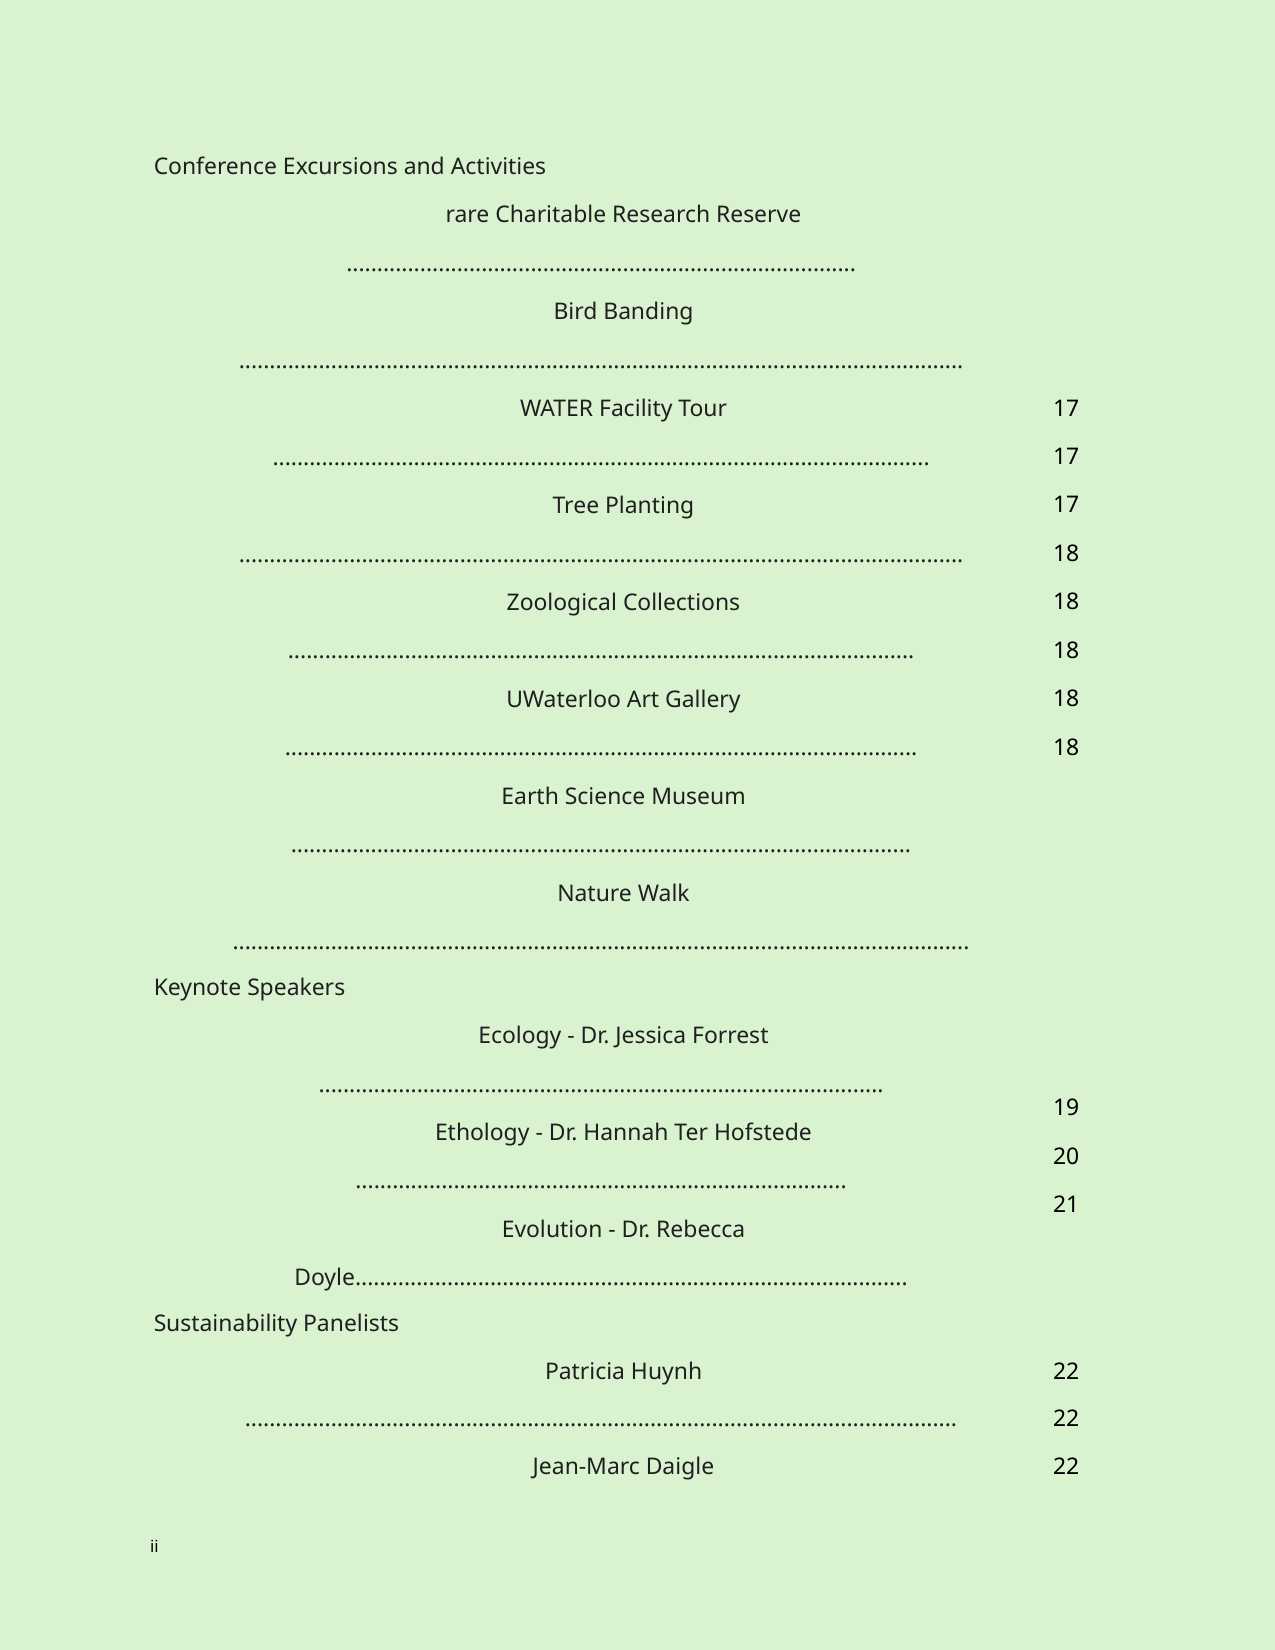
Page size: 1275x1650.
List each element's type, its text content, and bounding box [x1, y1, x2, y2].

table_cell Conference Excursions and Activities rare Charitable Research Reserve ................................................................................... Bird Banding ...................................................................................................................... WATER Facility Tour ........................................................................................................... Tree Planting ...................................................................................................................... Zoological Collections ...................................................................................................... UWaterloo Art Gallery ....................................................................................................... Earth Science Museum ..................................................................................................... Nature Walk ........................................................................................................................ [151, 150, 1050, 971]
table_cell Keynote Speakers Ecology - Dr. Jessica Forrest ............................................................................................ Ethology - Dr. Hannah Ter Hofstede ................................................................................ Evolution - Dr. Rebecca Doyle.......................................................................................... [151, 971, 1050, 1307]
table_cell 22 22 22 [1050, 1307, 1124, 1496]
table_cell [151, 1307, 1050, 1496]
table_cell 19 20 21 [1050, 971, 1124, 1307]
table_cell 17 17 17 18 18 18 18 18 [1050, 150, 1124, 971]
